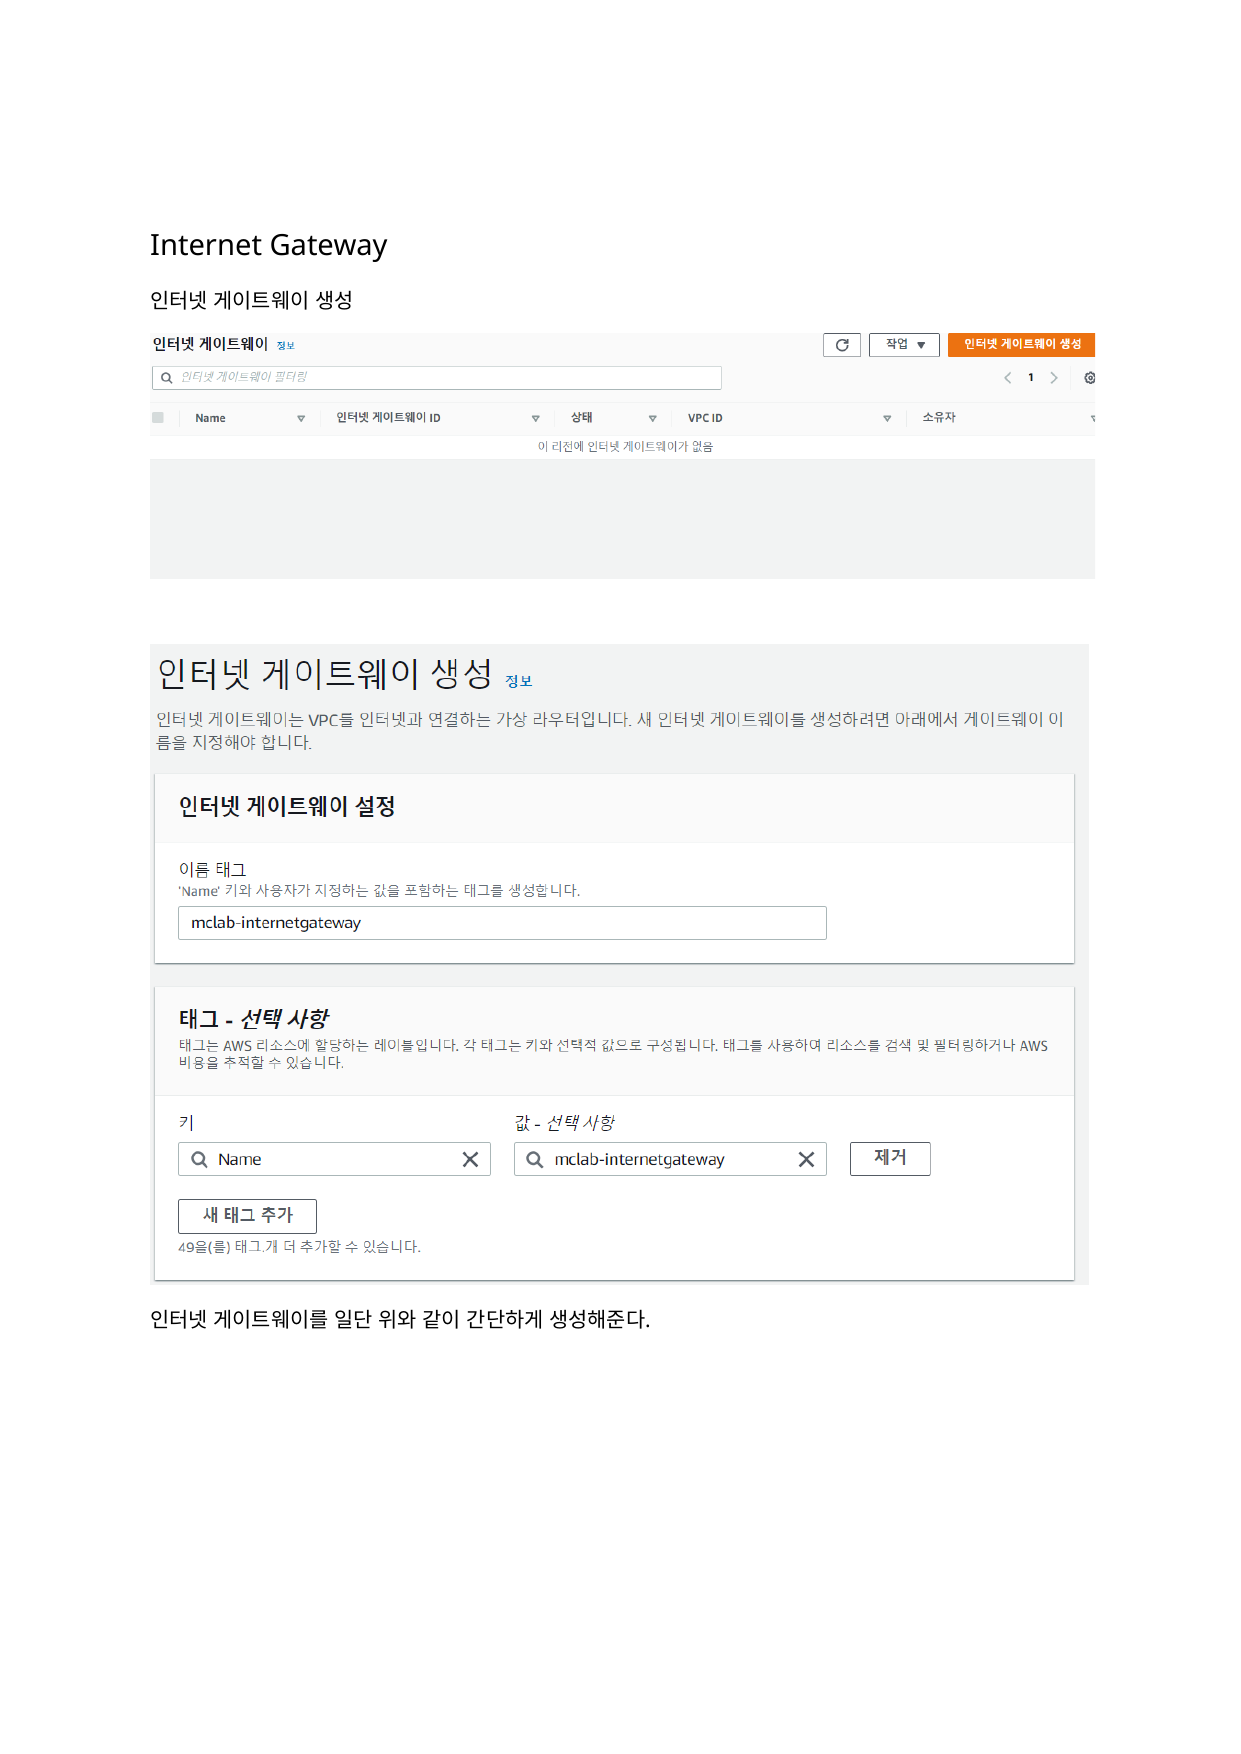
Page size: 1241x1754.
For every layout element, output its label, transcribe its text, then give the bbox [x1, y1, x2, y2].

picture [150, 644, 1089, 1285]
subtitle 인터넷 게이트웨이 생성 [150, 284, 1090, 314]
text 인터넷 게이트웨이를 일단 위와 같이 간단하게 생성해준다. [150, 1303, 1090, 1333]
subtitle Internet Gateway [150, 224, 1090, 264]
picture [150, 333, 1096, 579]
